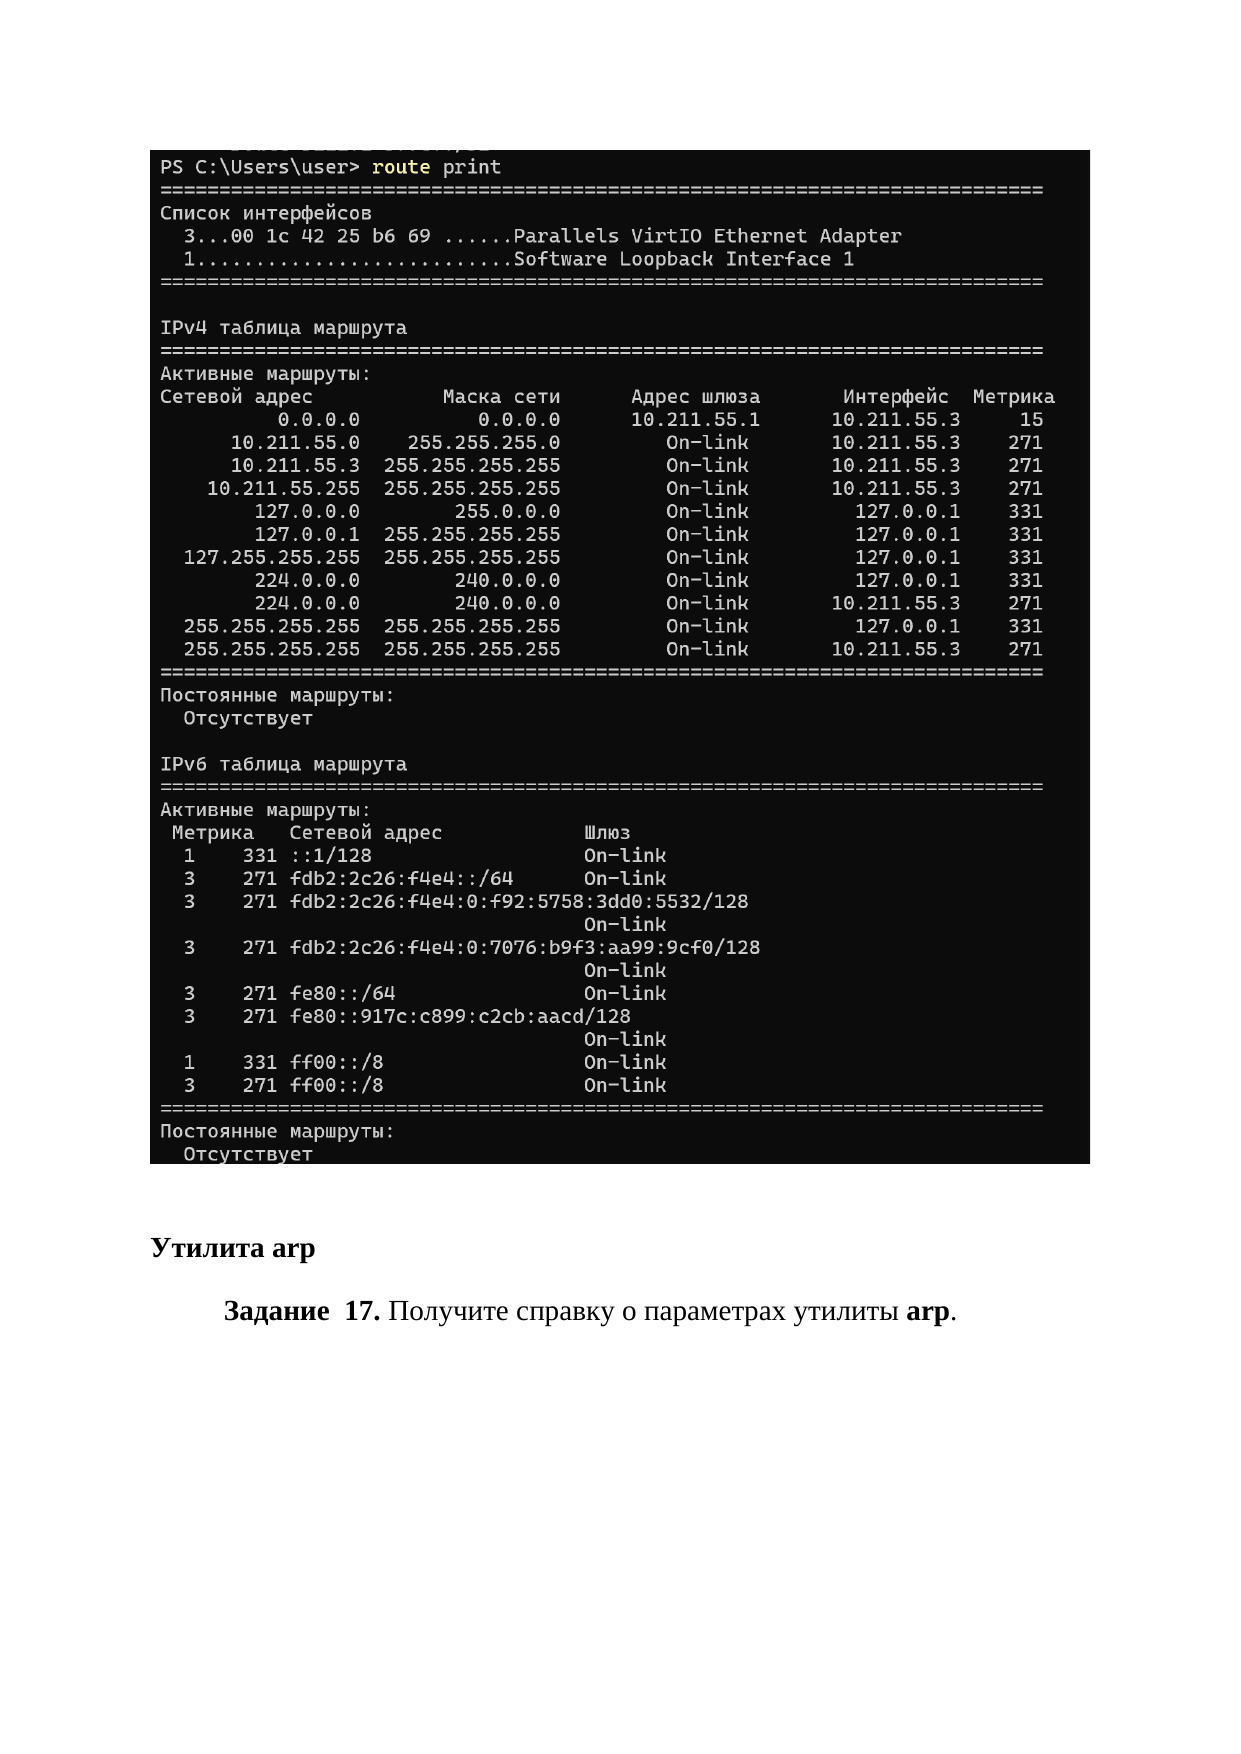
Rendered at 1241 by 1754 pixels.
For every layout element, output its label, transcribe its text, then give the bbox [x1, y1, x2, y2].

picture [150, 150, 1091, 1164]
text Утилита arp [150, 1230, 1090, 1264]
text Задание 17. Получите справку о параметрах утилиты arp. [150, 1293, 1090, 1326]
